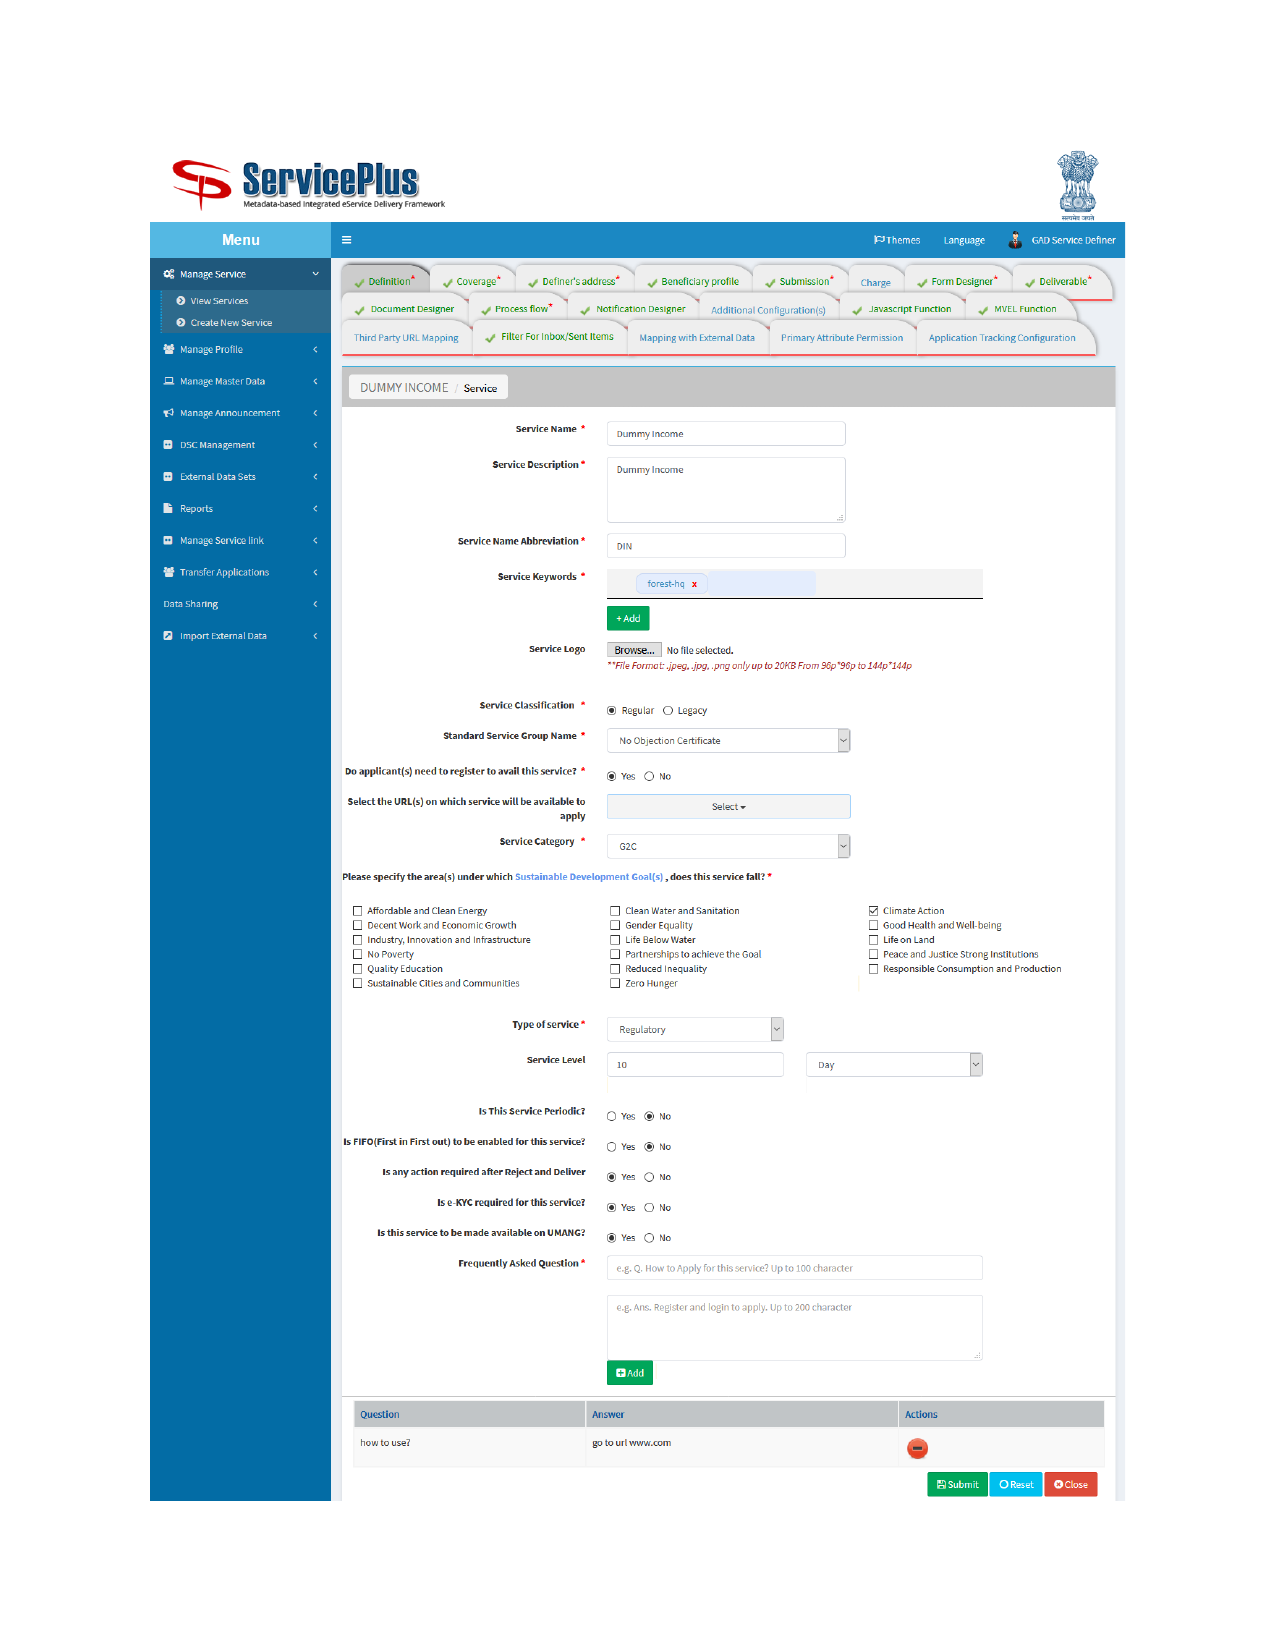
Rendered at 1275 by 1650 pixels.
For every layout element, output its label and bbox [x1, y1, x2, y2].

picture [150, 150, 1125, 1501]
